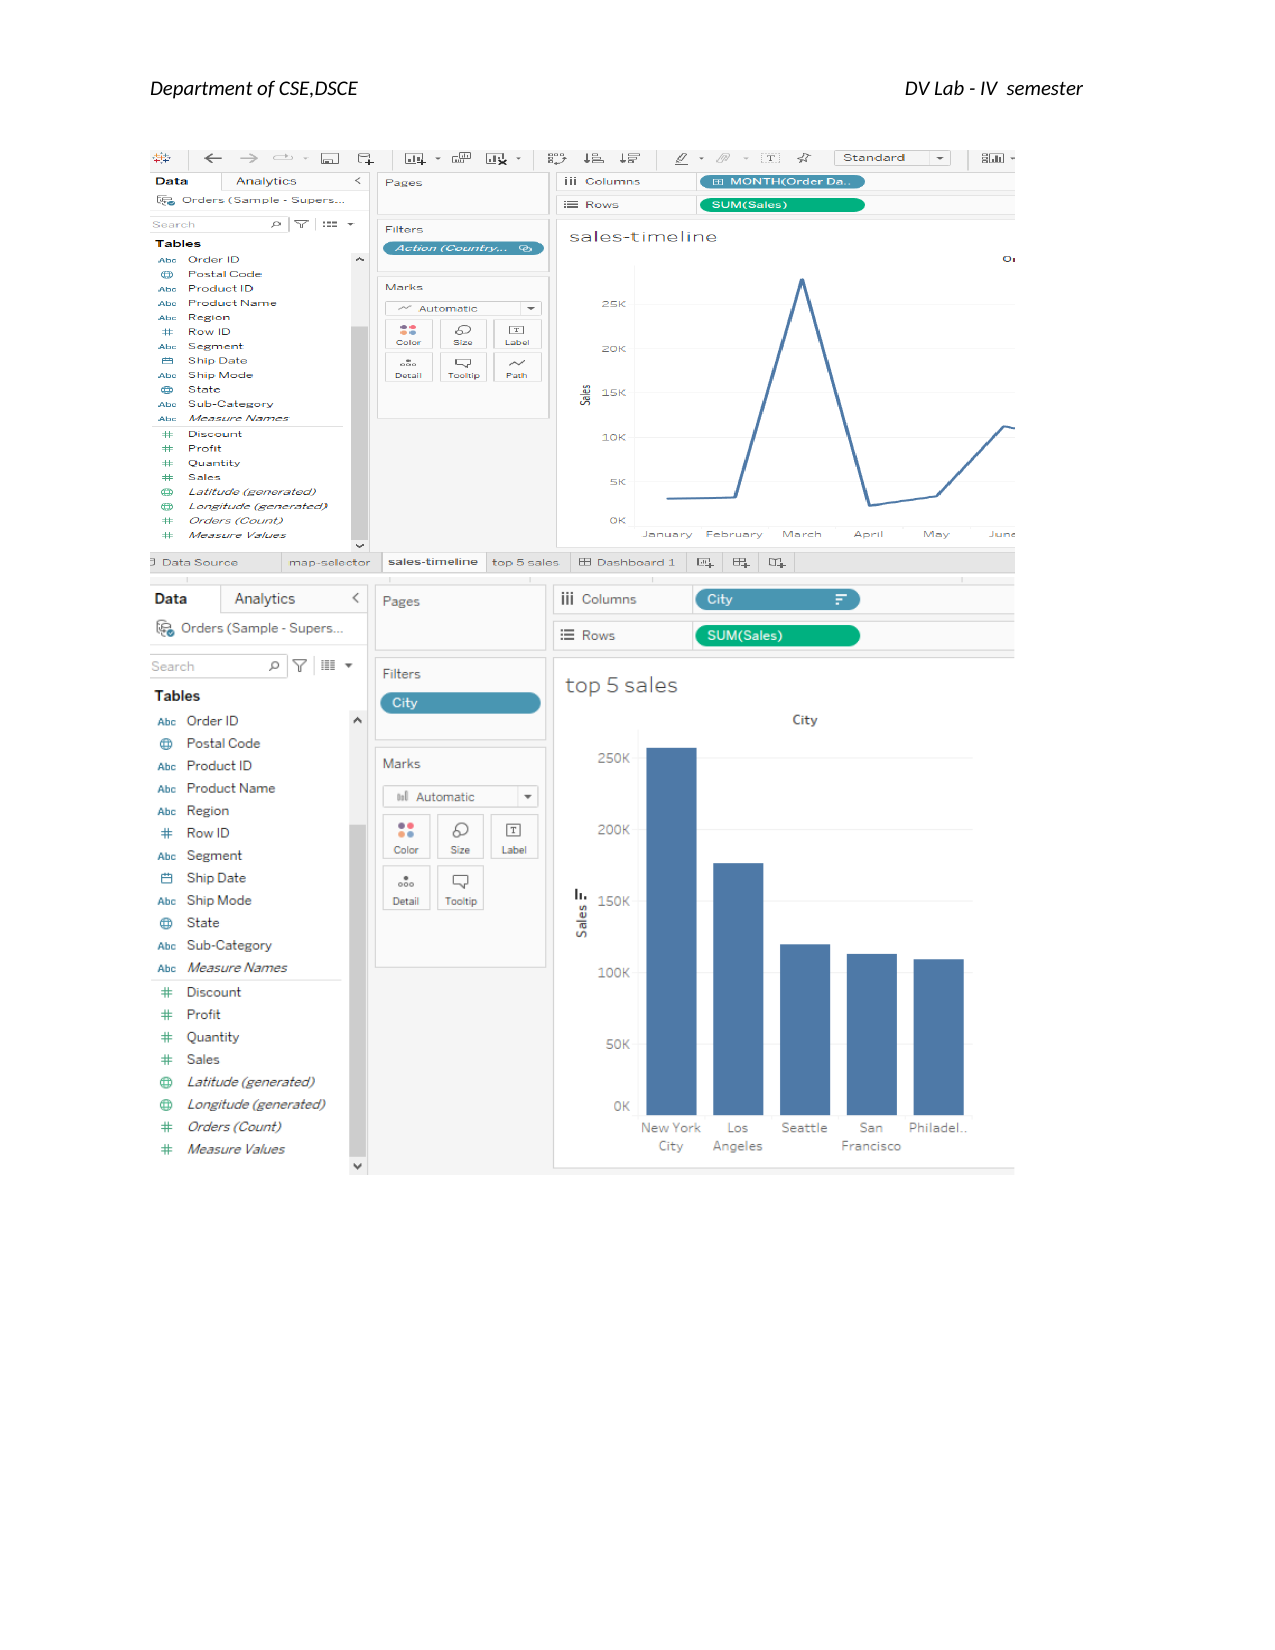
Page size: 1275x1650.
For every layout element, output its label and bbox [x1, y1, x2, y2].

picture [150, 577, 1015, 1175]
picture [150, 150, 1015, 574]
